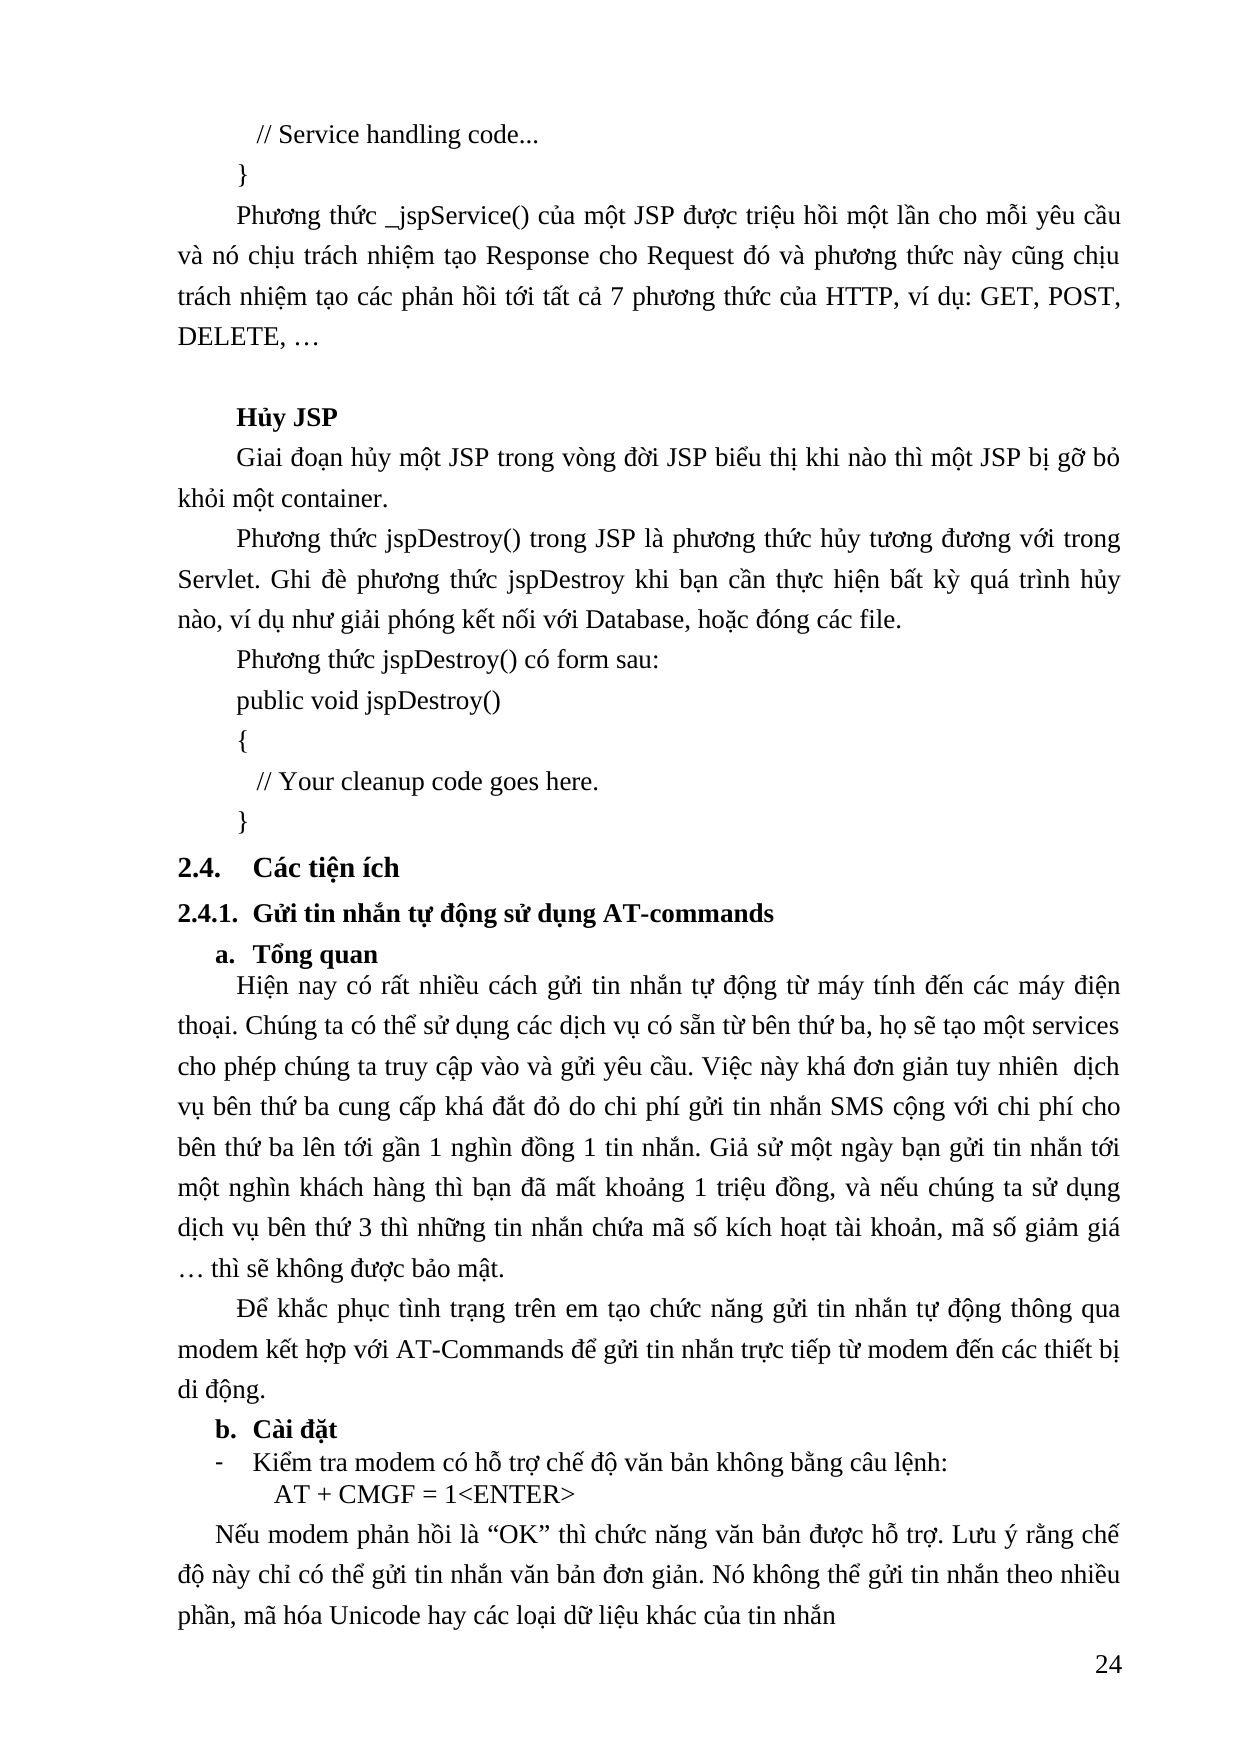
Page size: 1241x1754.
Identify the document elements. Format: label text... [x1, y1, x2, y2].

text Phương thức jspDestroy() trong JSP là phương thức hủy tương đương với trong Servlet. Ghi đè phương thức jspDestroy khi bạn cần thực hiện bất kỳ quá trình hủy nào, ví dụ như giải phóng kết nối với Database, hoặc đóng các file. [177, 522, 1122, 634]
text Hủy JSP [177, 401, 1122, 432]
text Nếu modem phản hồi là “OK” thì chức năng văn bản được hỗ trợ. Lưu ý rằng chế độ này chỉ có thể gửi tin nhắn văn bản đơn giản. Nó không thể gửi tin nhắn theo nhiều phần, mã hóa Unicode hay các loại dữ liệu khác của tin nhắn [177, 1518, 1122, 1630]
text public void jspDestroy() [177, 684, 1122, 715]
text Phương thức _jspService() của một JSP được triệu hồi một lần cho mỗi yêu cầu và nó chịu trách nhiệm tạo Response cho Request đó và phương thức này cũng chịu trách nhiệm tạo các phản hồi tới tất cả 7 phương thức của HTTP, ví dụ: GET, POST, DELETE, … [177, 199, 1122, 351]
text Hiện nay có rất nhiều cách gửi tin nhắn tự động từ máy tính đến các máy điện thoại. Chúng ta có thể sử dụng các dịch vụ có sẵn từ bên thứ ba, họ sẽ tạo một services cho phép chúng ta truy cập vào và gửi yêu cầu. Việc này khá đơn giản tuy nhiên dịch vụ bên thứ ba cung cấp khá đắt đỏ do chi phí gửi tin nhắn SMS cộng với chi phí cho bên thứ ba lên tới gần 1 nghìn đồng 1 tin nhắn. Giả sử một ngày bạn gửi tin nhắn tới một nghìn khách hàng thì bạn đã mất khoảng 1 triệu đồng, và nếu chúng ta sử dụng dịch vụ bên thứ 3 thì những tin nhắn chứa mã số kích hoạt tài khoản, mã số giảm giá … thì sẽ không được bảo mật. [177, 969, 1122, 1283]
list Cài đặt [215, 1414, 1122, 1445]
text { [177, 724, 1122, 756]
text } [177, 158, 1122, 190]
list Tổng quan [215, 938, 1122, 969]
text Để khắc phục tình trạng trên em tạo chức năng gửi tin nhắn tự động thông qua modem kết hợp với AT-Commands để gửi tin nhắn trực tiếp từ modem đến các thiết bị di động. [177, 1292, 1122, 1404]
text AT + CMGF = 1<ENTER> [215, 1478, 1122, 1509]
text Phương thức jspDestroy() có form sau: [177, 643, 1122, 675]
subtitle Gửi tin nhắn tự động sử dụng AT-commands [177, 897, 1122, 929]
text // Your cleanup code goes here. [177, 765, 1122, 796]
text Giai đoạn hủy một JSP trong vòng đời JSP biểu thị khi nào thì một JSP bị gỡ bỏ khỏi một container. [177, 441, 1122, 513]
text } [177, 805, 1122, 836]
subtitle Các tiện ích [177, 850, 1122, 883]
list Kiểm tra modem có hỗ trợ chế độ văn bản không bằng câu lệnh: [215, 1445, 1122, 1478]
text // Service handling code... [177, 118, 1122, 149]
